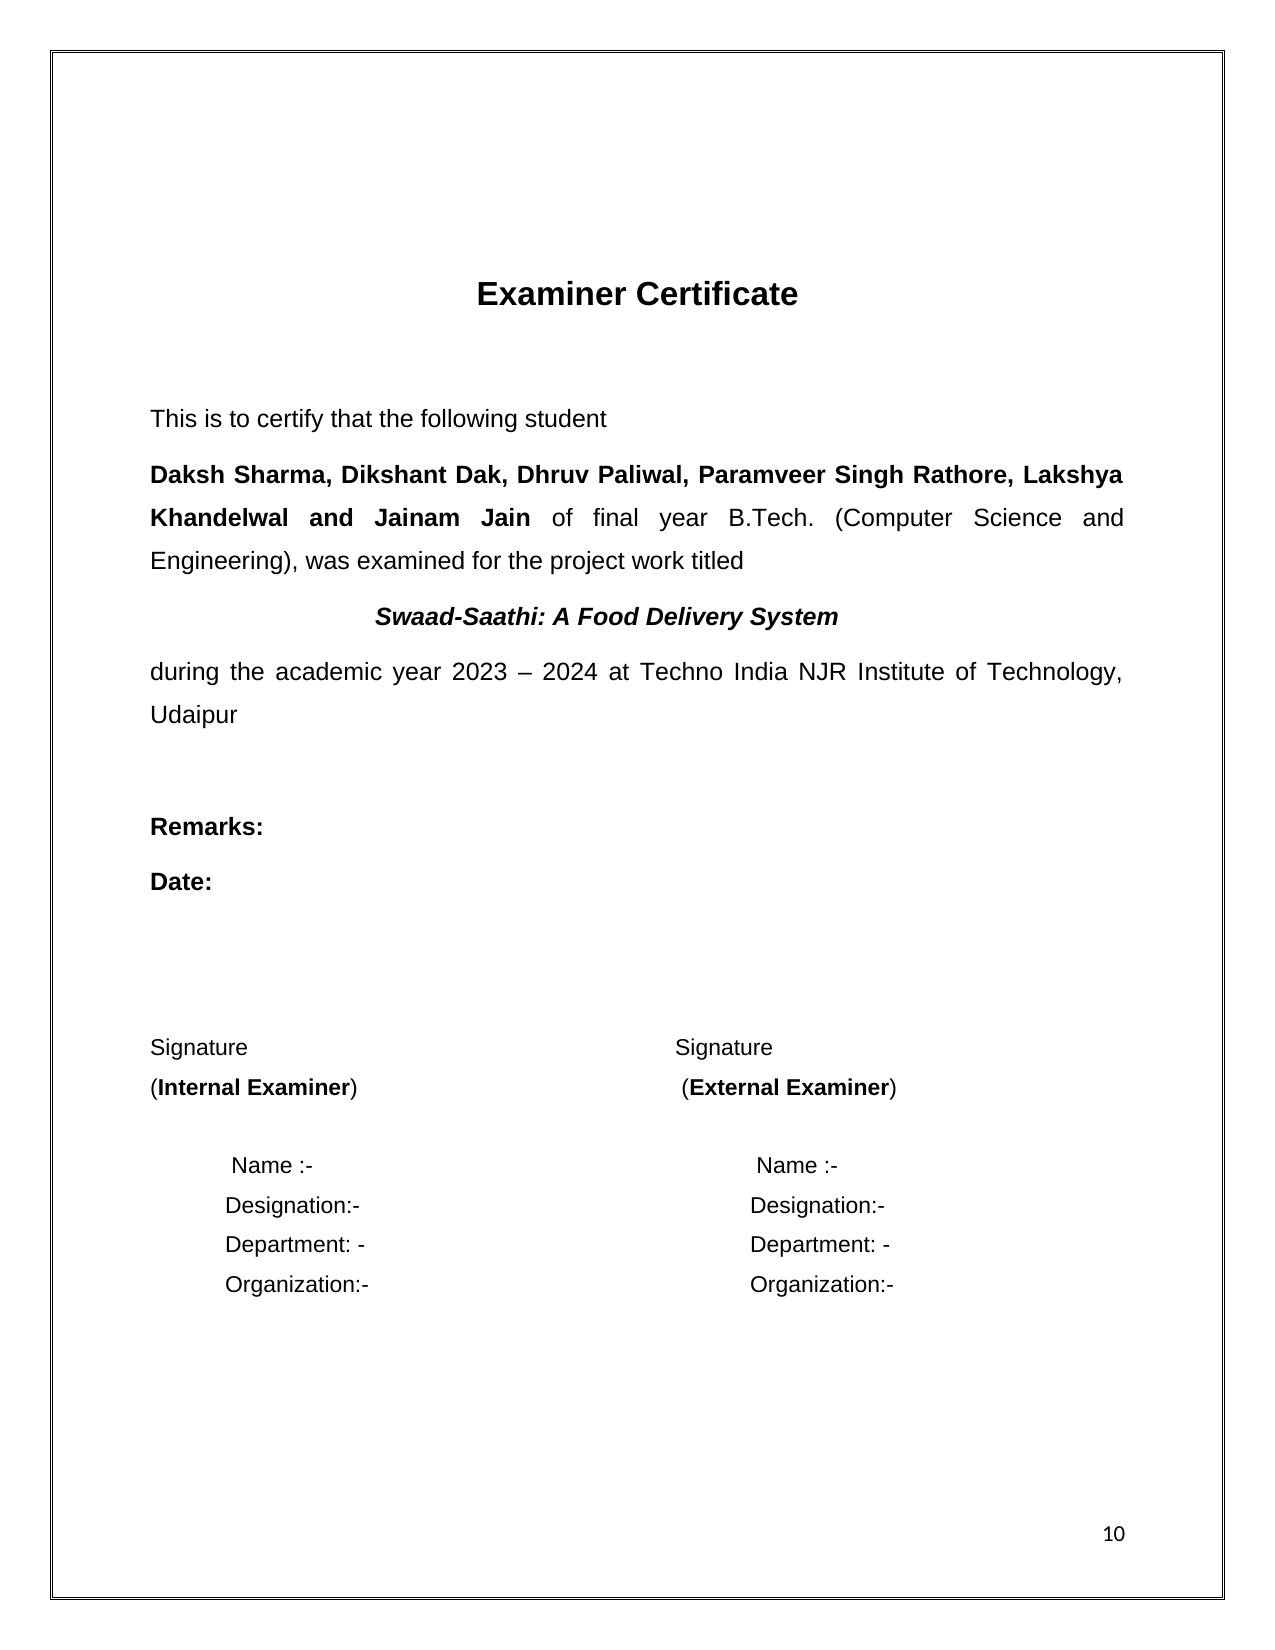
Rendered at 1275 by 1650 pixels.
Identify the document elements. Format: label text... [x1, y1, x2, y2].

text during the academic year 2023 – 2024 at Techno India NJR Institute of Technology, Udaipur [150, 657, 1125, 729]
text Designation:- Designation:- [150, 1192, 1125, 1218]
text Organization:- Organization:- [150, 1271, 1125, 1297]
text Remarks: [150, 812, 1125, 840]
text This is to certify that the following student [150, 404, 1125, 433]
text Signature Signature [150, 1034, 1125, 1060]
text (Internal Examiner) (External Examiner) [150, 1073, 1125, 1100]
text Department: - Department: - [150, 1231, 1125, 1258]
text Name :- Name :- [150, 1152, 1125, 1179]
text Swaad-Saathi: A Food Delivery System [375, 602, 1125, 630]
text Examiner Certificate [150, 274, 1125, 312]
text Date: [150, 867, 1125, 896]
text Daksh Sharma, Dikshant Dak, Dhruv Paliwal, Paramveer Singh Rathore, Lakshya Khandelwal and Jainam Jain of final year B.Tech. (Computer Science and Engineering), was examined for the project work titled [150, 460, 1125, 575]
